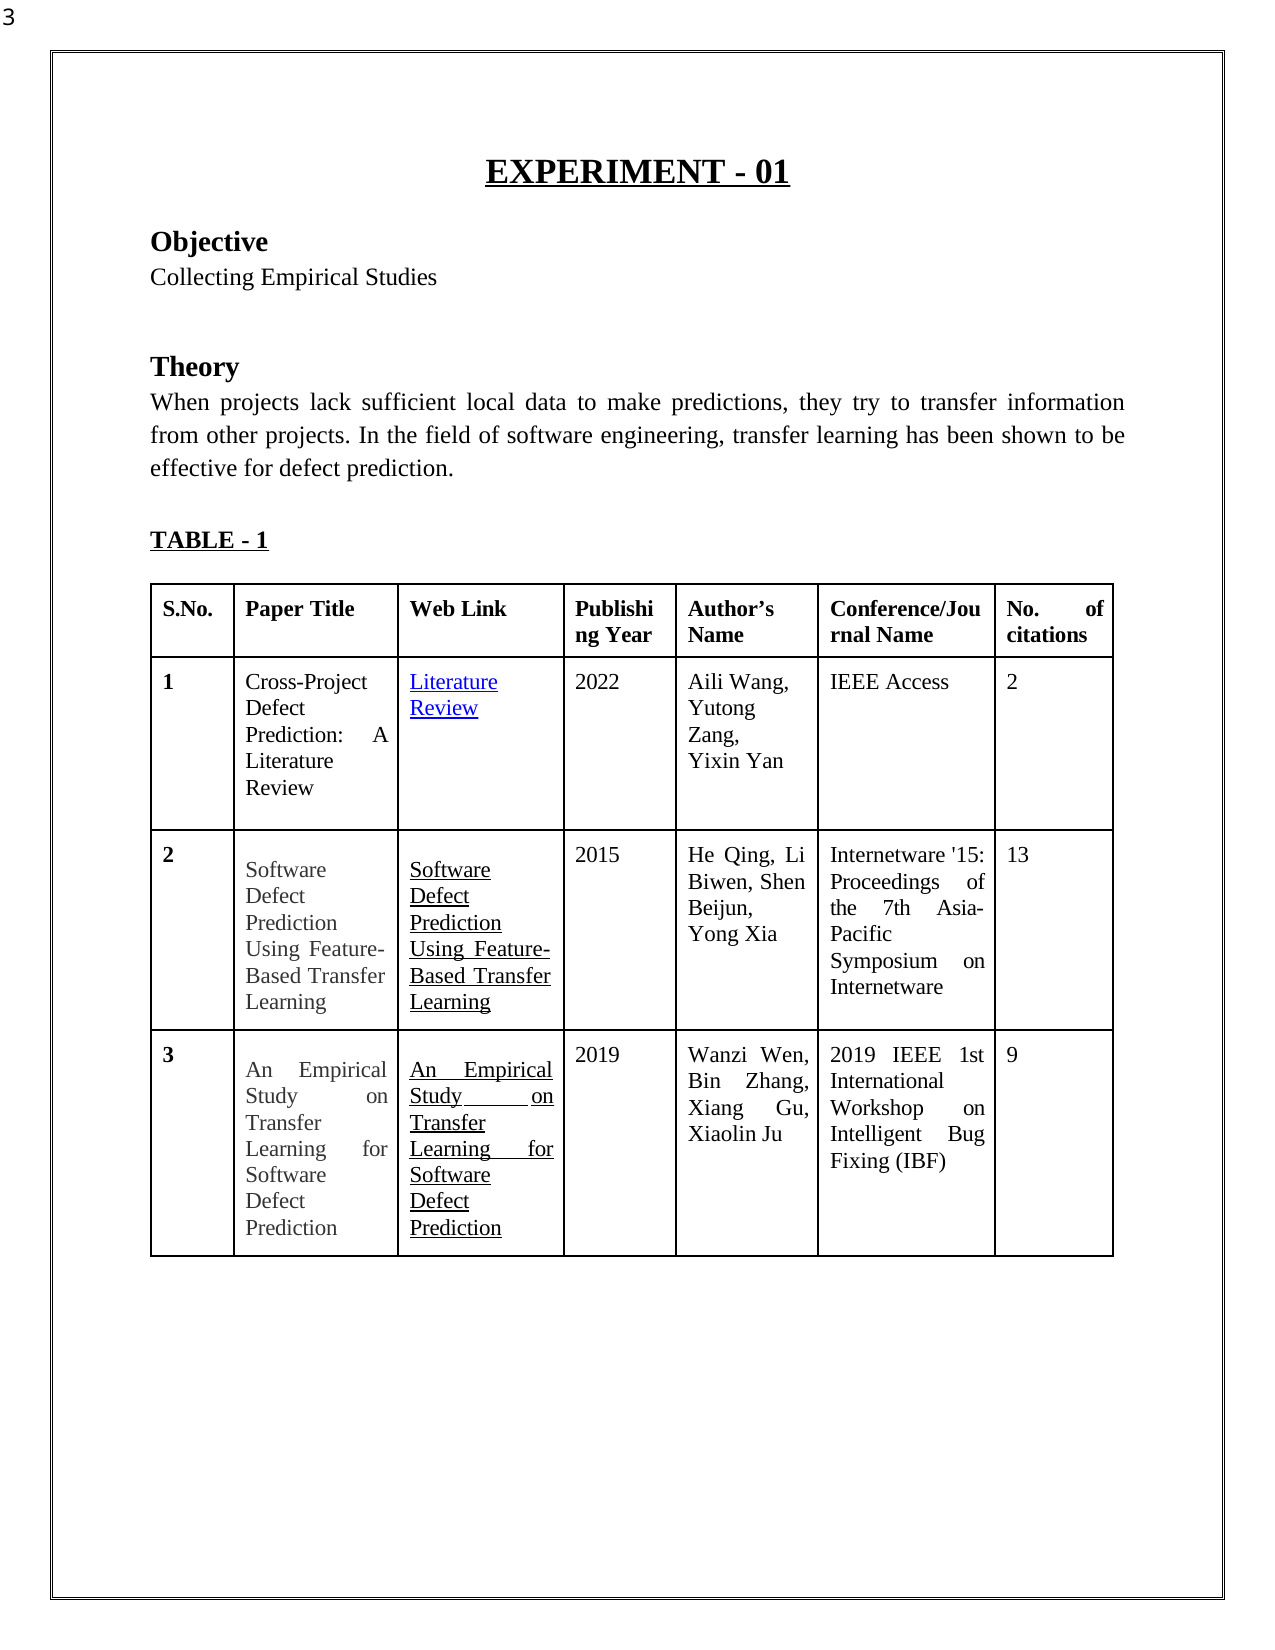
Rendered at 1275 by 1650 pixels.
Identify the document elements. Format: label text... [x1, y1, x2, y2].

text TABLE - 1 [150, 525, 1162, 553]
table_header Publishi ng Year [565, 585, 675, 656]
table_cell Internetware '15: Proceedings of the 7th Asia- Pacific Symposium on Internetware [819, 831, 994, 1029]
table_cell 2019 [565, 1031, 675, 1255]
table_cell An Empirical Study on Transfer Learning for Software Defect Prediction [399, 1031, 563, 1255]
table_cell Cross-Project Defect Prediction: A Literature Review [235, 658, 397, 829]
table_header Paper Title [235, 585, 397, 656]
table_cell An Empirical Study on Transfer Learning for Software Defect Prediction [235, 1031, 397, 1255]
table_cell 2 [152, 831, 233, 1029]
table_cell Literature Review [399, 658, 563, 829]
text Collecting Empirical Studies [150, 262, 1162, 291]
table_cell 3 [152, 1031, 233, 1255]
table_cell 2019 IEEE 1st International Workshop on Intelligent Bug Fixing (IBF) [819, 1031, 994, 1255]
table_header Conference/Jou rnal Name [819, 585, 994, 656]
table_cell 13 [996, 831, 1112, 1029]
table_cell Software Defect Prediction Using Feature- Based Transfer Learning [235, 831, 397, 1029]
table_cell 2 [996, 658, 1112, 829]
text When projects lack sufficient local data to make predictions, they try to transfer information from other projects. In the field of software engineering, transfer learning has been shown to be effective for defect prediction. [150, 387, 1125, 482]
table_header S.No. [152, 585, 233, 656]
table_cell 2015 [565, 831, 675, 1029]
text EXPERIMENT - 01 [150, 150, 1126, 191]
table_cell IEEE Access [819, 658, 994, 829]
table_cell Aili Wang, Yutong Zang, Yixin Yan [677, 658, 817, 829]
subtitle Theory [150, 349, 1162, 382]
table_header Author’s Name [677, 585, 817, 656]
table_cell Software Defect Prediction Using Feature- Based Transfer Learning [399, 831, 563, 1029]
table_cell 2022 [565, 658, 675, 829]
table_cell 9 [996, 1031, 1112, 1255]
subtitle Objective [150, 224, 1162, 257]
table_cell Wanzi Wen, Bin Zhang, Xiang Gu, Xiaolin Ju [677, 1031, 817, 1255]
table_cell He Qing, Li Biwen, Shen Beijun, Yong Xia [677, 831, 817, 1029]
table_cell 1 [152, 658, 233, 829]
table_header No. of citations [996, 585, 1112, 656]
table_header Web Link [399, 585, 563, 656]
